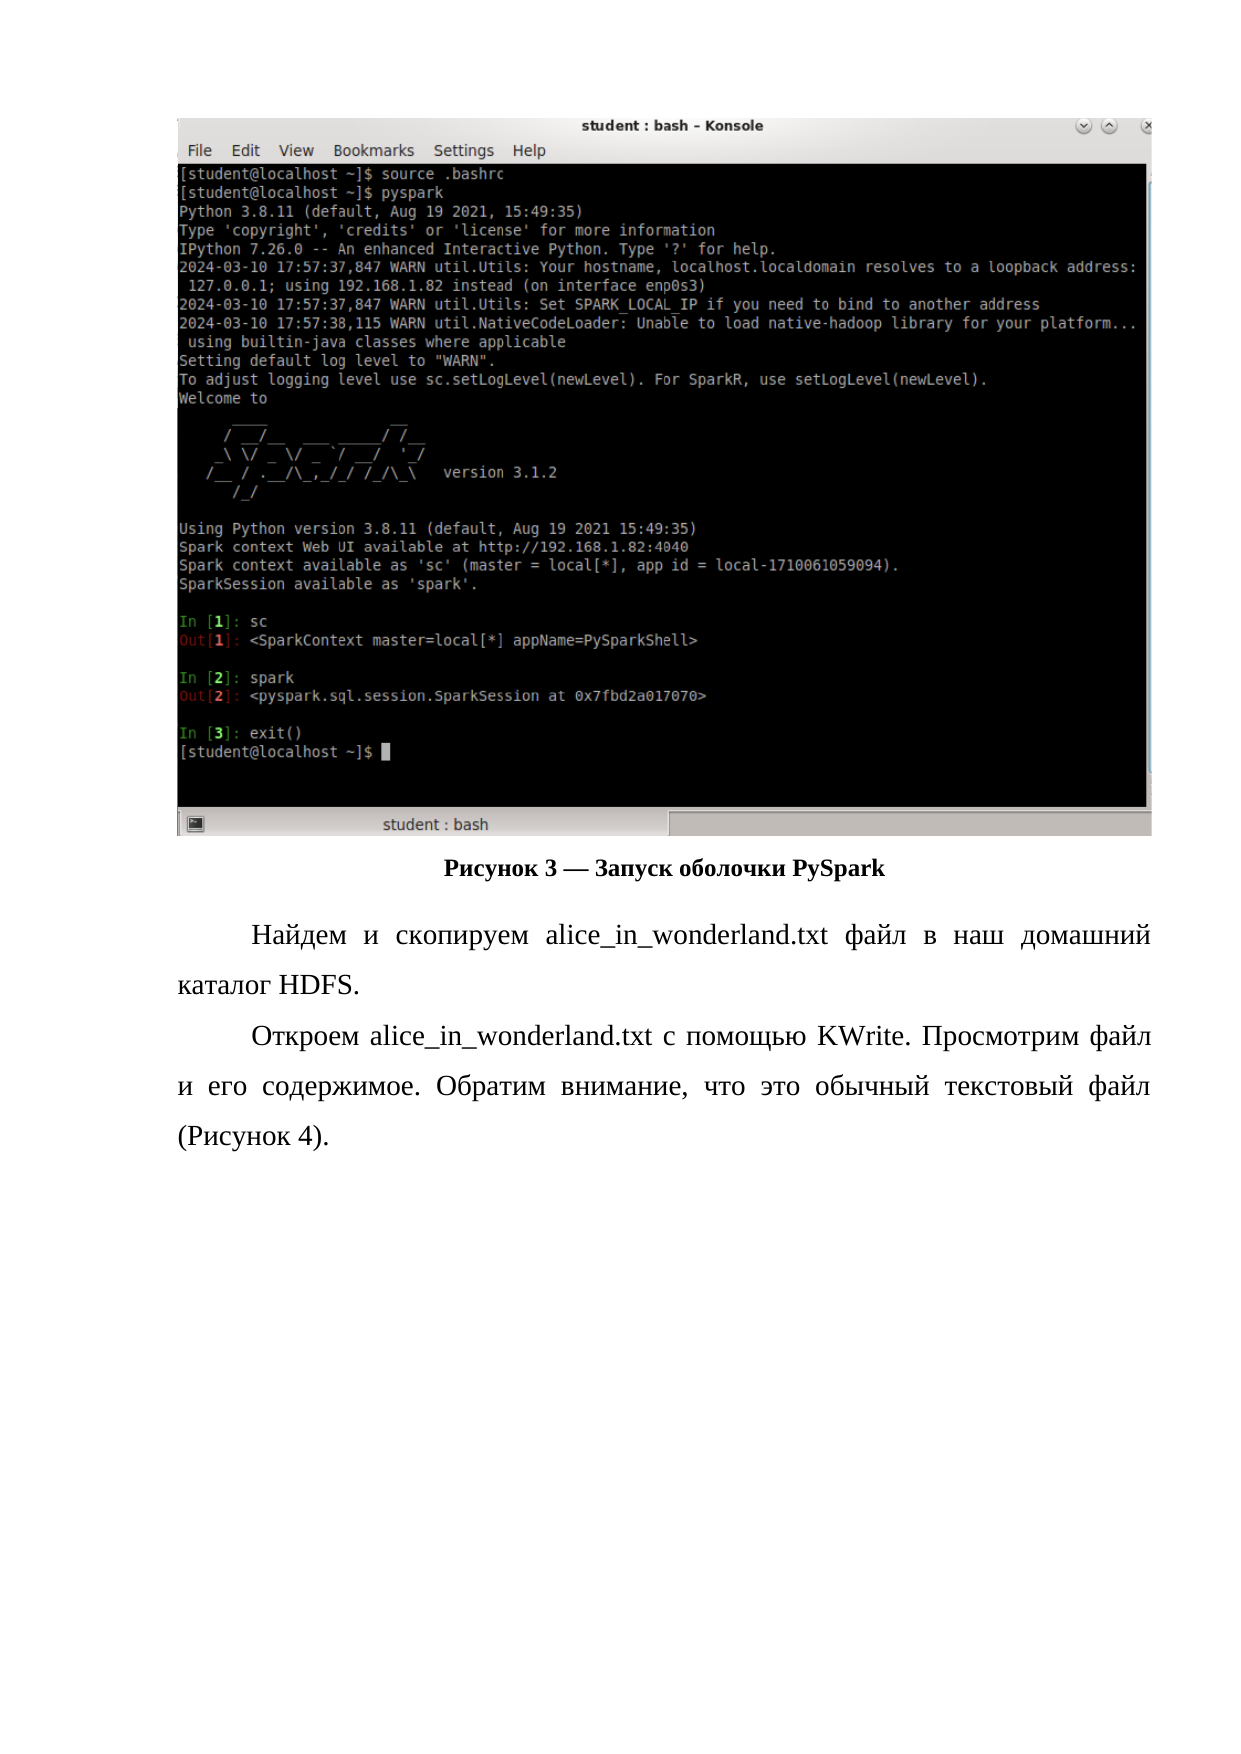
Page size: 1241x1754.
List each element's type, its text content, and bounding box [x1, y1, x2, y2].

text Найдем и скопируем alice_in_wonderland.txt файл в наш домашний каталог HDFS. [177, 917, 1152, 1001]
text Рисунок 3 — Запуск оболочки PySpark [177, 853, 1152, 882]
text Откроем alice_in_wonderland.txt с помощью KWrite. Просмотрим файл и его содержимое. Обратим внимание, что это обычный текстовый файл (Рисунок 4). [177, 1018, 1152, 1152]
picture [177, 118, 1152, 836]
